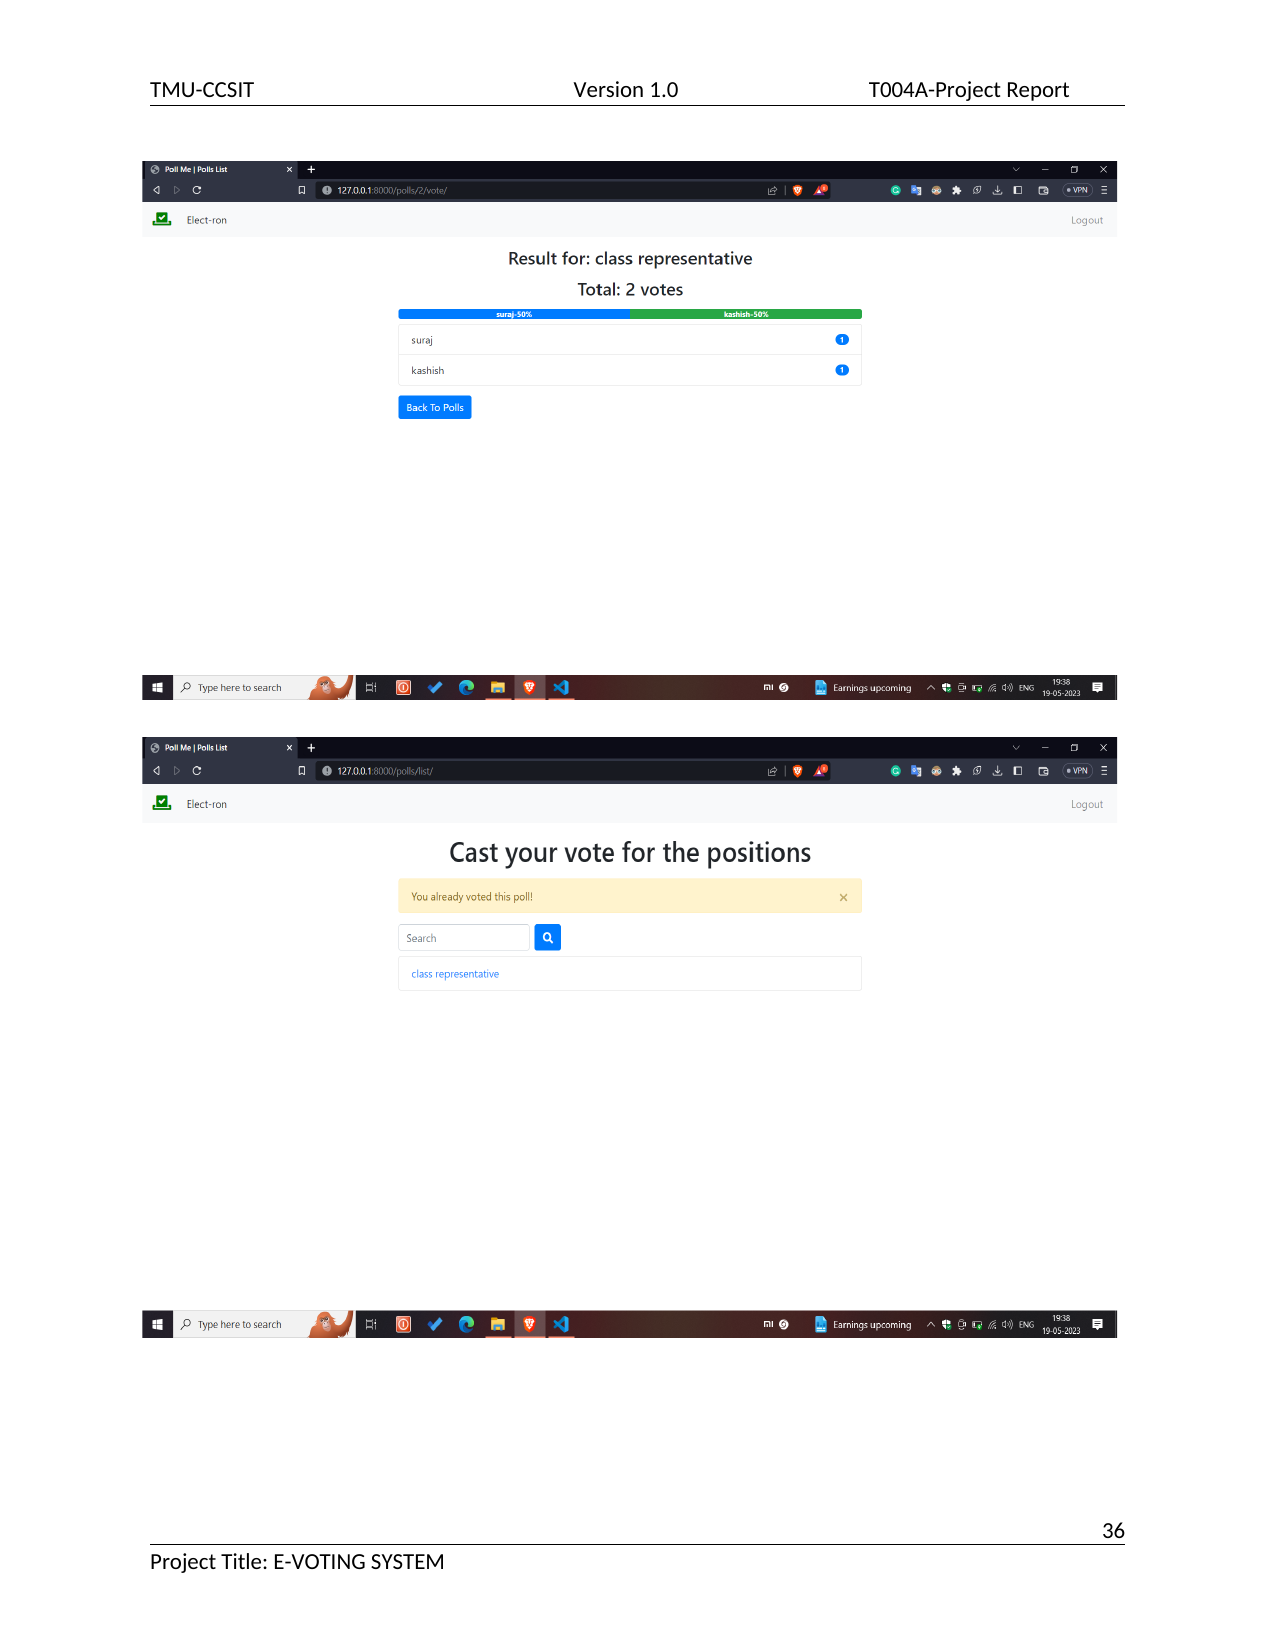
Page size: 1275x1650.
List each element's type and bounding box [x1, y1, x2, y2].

picture [142, 161, 1118, 700]
picture [142, 737, 1118, 1338]
